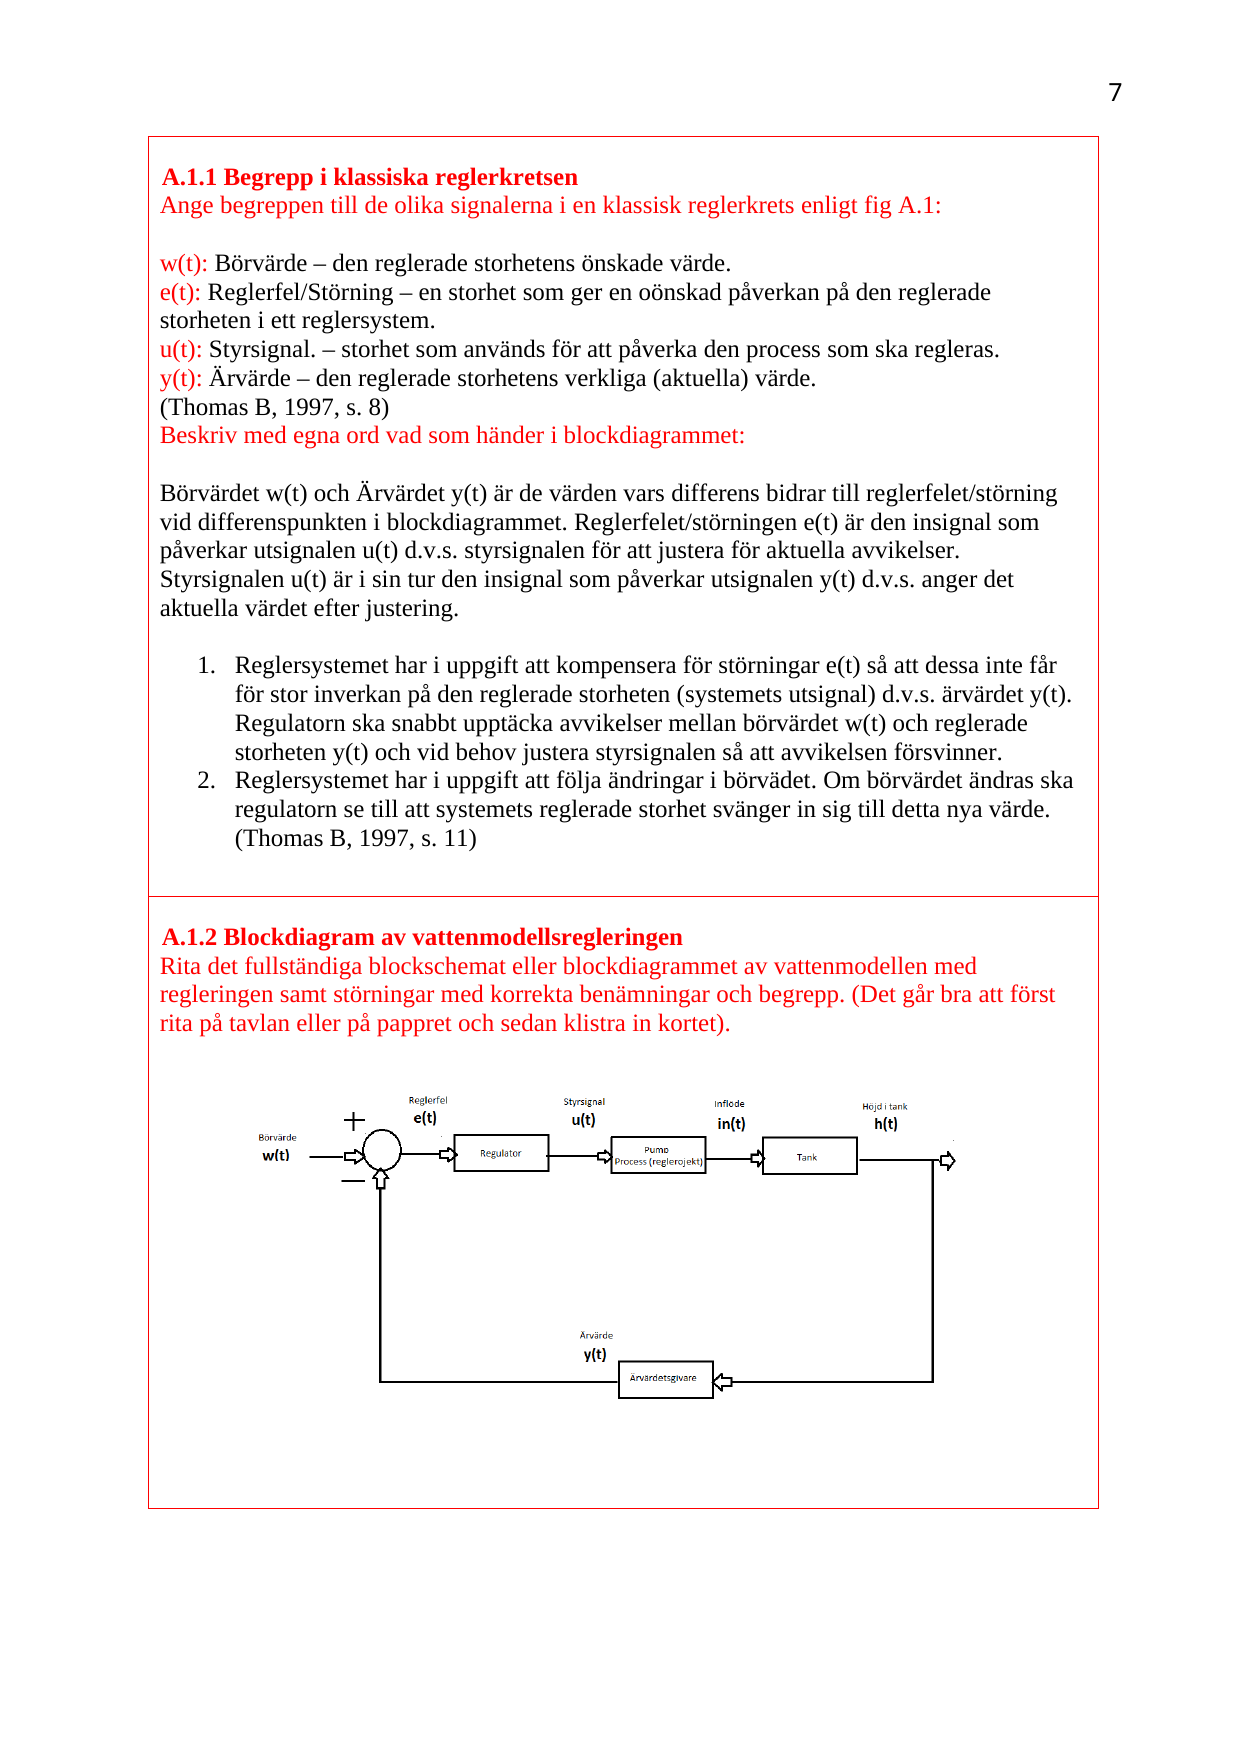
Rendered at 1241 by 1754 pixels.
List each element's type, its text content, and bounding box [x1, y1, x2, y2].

table_header A.1.1 Begrepp i klassiska reglerkretsen Ange begreppen till de olika signalerna i en klassisk reglerkrets enligt fig A.1: w(t): Börvärde – den reglerade storhetens önskade värde. e(t): Reglerfel/Störning – en storhet som ger en oönskad påverkan på den reglerade storheten i ett reglersystem. u(t): Styrsignal. – storhet som används för att påverka den process som ska regleras. y(t): Ärvärde – den reglerade storhetens verkliga (aktuella) värde. (Thomas B, 1997, s. 8) Beskriv med egna ord vad som händer i blockdiagrammet: Börvärdet w(t) och Ärvärdet y(t) är de värden vars differens bidrar till reglerfelet/störning vid differenspunkten i blockdiagrammet. Reglerfelet/störningen e(t) är den insignal som påverkar utsignalen u(t) d.v.s. styrsignalen för att justera för aktuella avvikelser. Styrsignalen u(t) är i sin tur den insignal som påverkar utsignalen y(t) d.v.s. anger det aktuella värdet efter justering. Reglersystemet har i uppgift att kompensera för störningar e(t) så att dessa inte får för stor inverkan på den reglerade storheten (systemets utsignal) d.v.s. ärvärdet y(t). Regulatorn ska snabbt upptäcka avvikelser mellan börvärdet w(t) och reglerade storheten y(t) och vid behov justera styrsignalen så att avvikelsen försvinner. Reglersystemet har i uppgift att följa ändringar i börvädet. Om börvärdet ändras ska regulatorn se till att systemets reglerade storhet svänger in sig till detta nya värde. (Thomas B, 1997, s. 11) [149, 137, 1098, 896]
picture [226, 1056, 1024, 1497]
table_cell A.1.2 Blockdiagram av vattenmodellsregleringen Rita det fullständiga blockschemat eller blockdiagrammet av vattenmodellen med regleringen samt störningar med korrekta benämningar och begrepp. (Det går bra att först rita på tavlan eller på pappret och sedan klistra in kortet). [149, 897, 1098, 1507]
